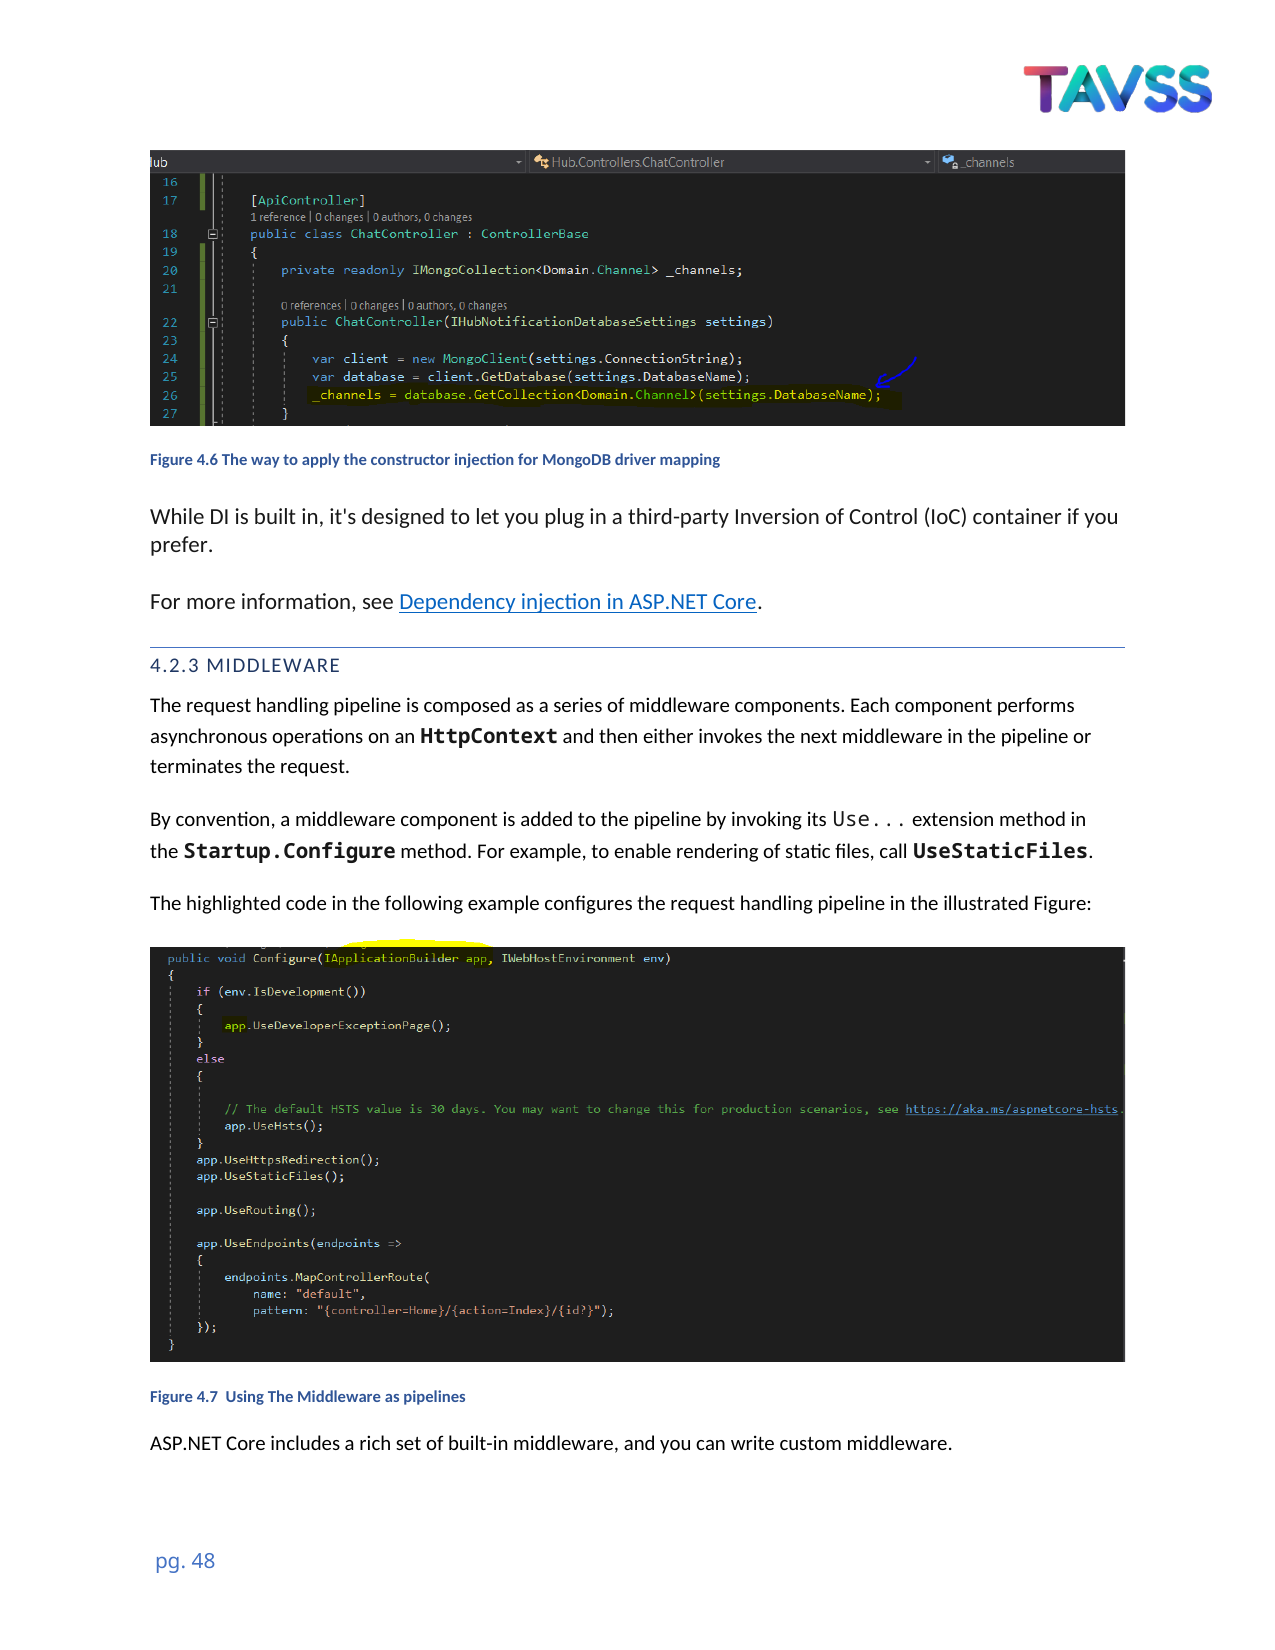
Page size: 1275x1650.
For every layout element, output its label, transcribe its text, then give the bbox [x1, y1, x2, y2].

picture [150, 939, 1125, 1362]
text While DI is built in, it's designed to let you plug in a third-party Inversion of Control (IoC) container if you prefer. [150, 502, 1125, 558]
text Figure 4.7 Using The Middleware as pipelines [150, 1386, 1125, 1407]
text By convention, a middleware component is added to the pipeline by invoking its Use... extension method in the Startup.Configure method. For example, to enable rendering of static files, call UseStaticFiles. [150, 804, 1125, 865]
subtitle 4.2.3 Middleware [150, 648, 1125, 678]
picture [1002, 41, 1236, 135]
text For more information, see Dependency injection in ASP.NET Core. [150, 587, 1125, 615]
text Figure 4.6 The way to apply the constructor injection for MongoDB driver mapping [150, 450, 1125, 470]
text The highlighted code in the following example configures the request handling pipeline in the illustrated Figure: [150, 890, 1125, 915]
picture [150, 150, 1125, 426]
text ASP.NET Core includes a rich set of built-in middleware, and you can write custom middleware. [150, 1431, 1125, 1456]
text The request handling pipeline is composed as a series of middleware components. Each component performs asynchronous operations on an HttpContext and then either invokes the next middleware in the pipeline or terminates the request. [150, 692, 1125, 779]
